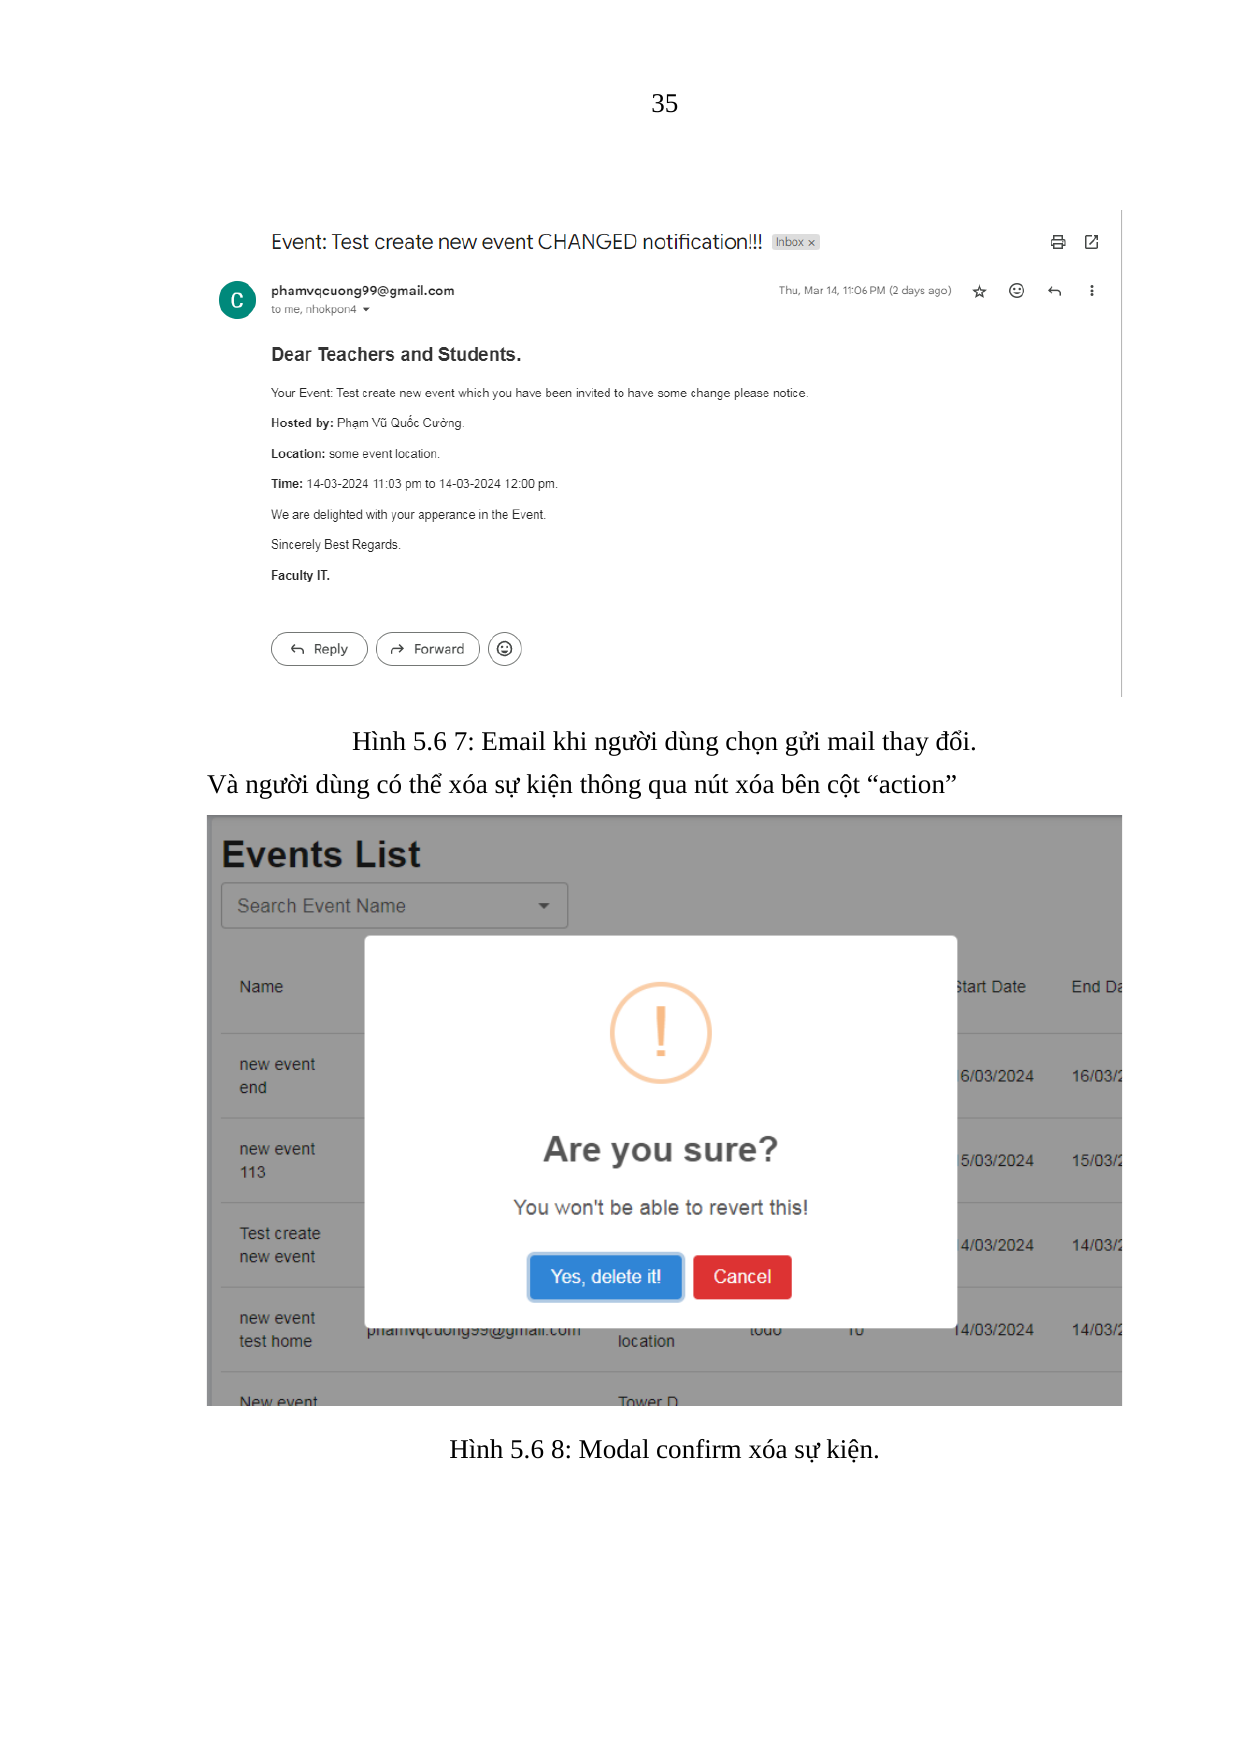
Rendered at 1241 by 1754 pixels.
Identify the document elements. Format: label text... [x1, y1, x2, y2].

text Hình 5.6 8: Modal confirm xóa sự kiện. [207, 1433, 1122, 1464]
text Hình 5.6 7: Email khi người dùng chọn gửi mail thay đổi. [207, 724, 1122, 756]
picture [206, 815, 1123, 1406]
picture [206, 206, 1123, 697]
text Và người dùng có thể xóa sự kiện thông qua nút xóa bên cột “action” [207, 768, 1122, 799]
